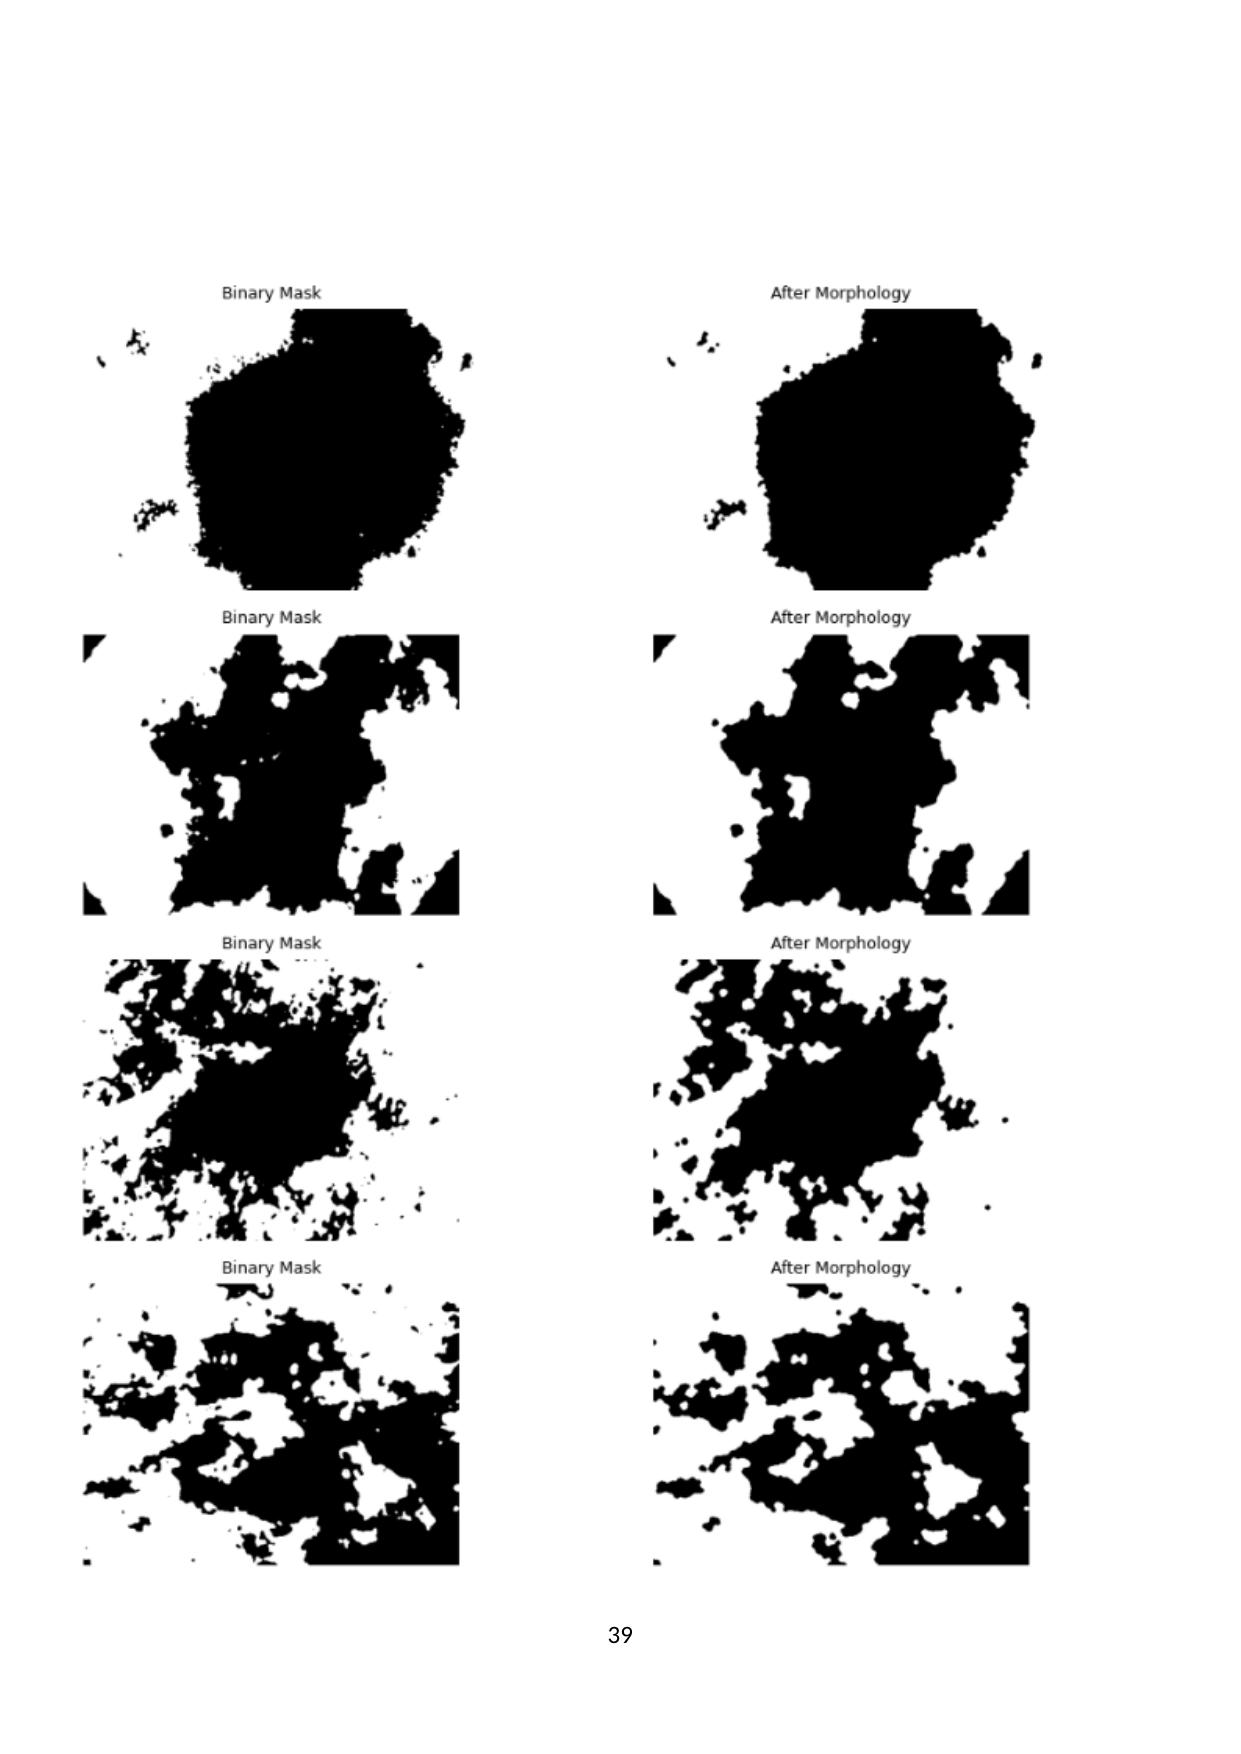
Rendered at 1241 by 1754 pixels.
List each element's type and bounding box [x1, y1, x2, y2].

picture [75, 281, 1060, 1579]
